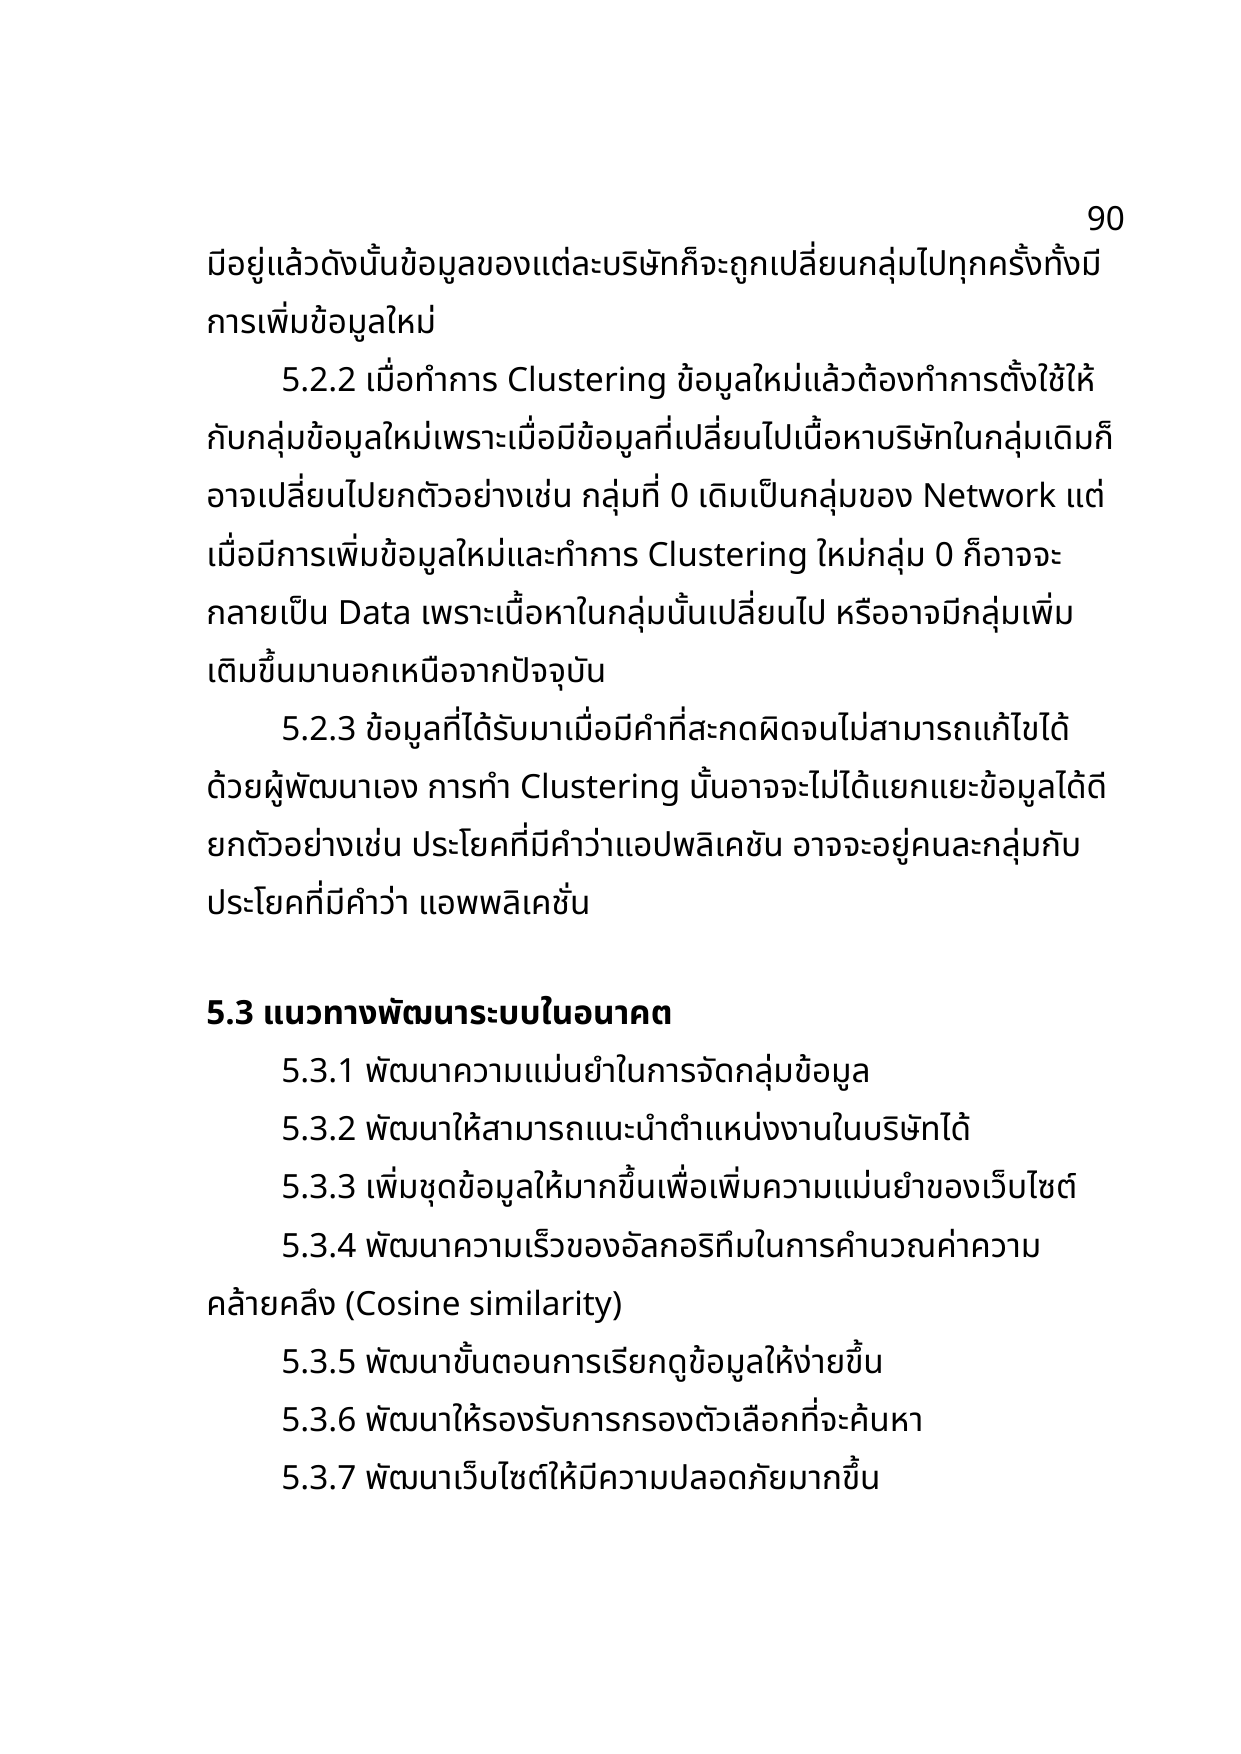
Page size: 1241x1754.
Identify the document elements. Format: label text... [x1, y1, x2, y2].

text 5.3.7 พัฒนาเว็บไซต์ให้มีความปลอดภัยมากขึ้น [206, 1454, 1125, 1504]
text 5.3.1 พัฒนาความแม่นยำในการจัดกลุ่มข้อมูล [206, 1047, 1125, 1098]
text 5.3.3 เพิ่มชุดข้อมูลให้มากขึ้นเพื่อเพิ่มความแม่นยำของเว็บไซต์ [206, 1163, 1125, 1214]
text 5.3.4 พัฒนาความเร็วของอัลกอริทึมในการคำนวณค่าความคล้ายคลึง (Cosine similarity) [206, 1221, 1125, 1330]
text 5.2.3 ข้อมูลที่ได้รับมาเมื่อมีคำที่สะกดผิดจนไม่สามารถแก้ไขได้ด้วยผู้พัฒนาเอง การทำ Clustering นั้นอาจจะไม่ได้แยกแยะข้อมูลได้ดียกตัวอย่างเช่น ประโยคที่มีคำว่าแอปพลิเคชัน อาจจะอยู่คนละกลุ่มกับประโยคที่มีคำว่า แอพพลิเคชั่น [206, 704, 1125, 929]
text 5.3.2 พัฒนาให้สามารถแนะนำตำแหน่งงานในบริษัทได้ [206, 1105, 1125, 1156]
text 5.3.5 พัฒนาขั้นตอนการเรียกดูข้อมูลให้ง่ายขึ้น [206, 1338, 1125, 1388]
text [206, 240, 1125, 349]
subtitle 5.3 แนวทางพัฒนาระบบในอนาคต [206, 989, 1125, 1039]
text 5.2.2 เมื่อทำการ Clustering ข้อมูลใหม่แล้วต้องทำการตั้งใช้ให้กับกลุ่มข้อมูลใหม่เพราะเมื่อมีข้อมูลที่เปลี่ยนไปเนื้อหาบริษัทในกลุ่มเดิมก็อาจเปลี่ยนไปยกตัวอย่างเช่น กลุ่มที่ 0 เดิมเป็นกลุ่มของ Network แต่เมื่อมีการเพิ่มข้อมูลใหม่และทำการ Clustering ใหม่กลุ่ม 0 ก็อาจจะกลายเป็น Data เพราะเนื้อหาในกลุ่มนั้นเปลี่ยนไป หรืออาจมีกลุ่มเพิ่มเติมขึ้นมานอกเหนือจากปัจจุบัน [206, 356, 1125, 697]
text 5.3.6 พัฒนาให้รองรับการกรองตัวเลือกที่จะค้นหา [206, 1396, 1125, 1446]
